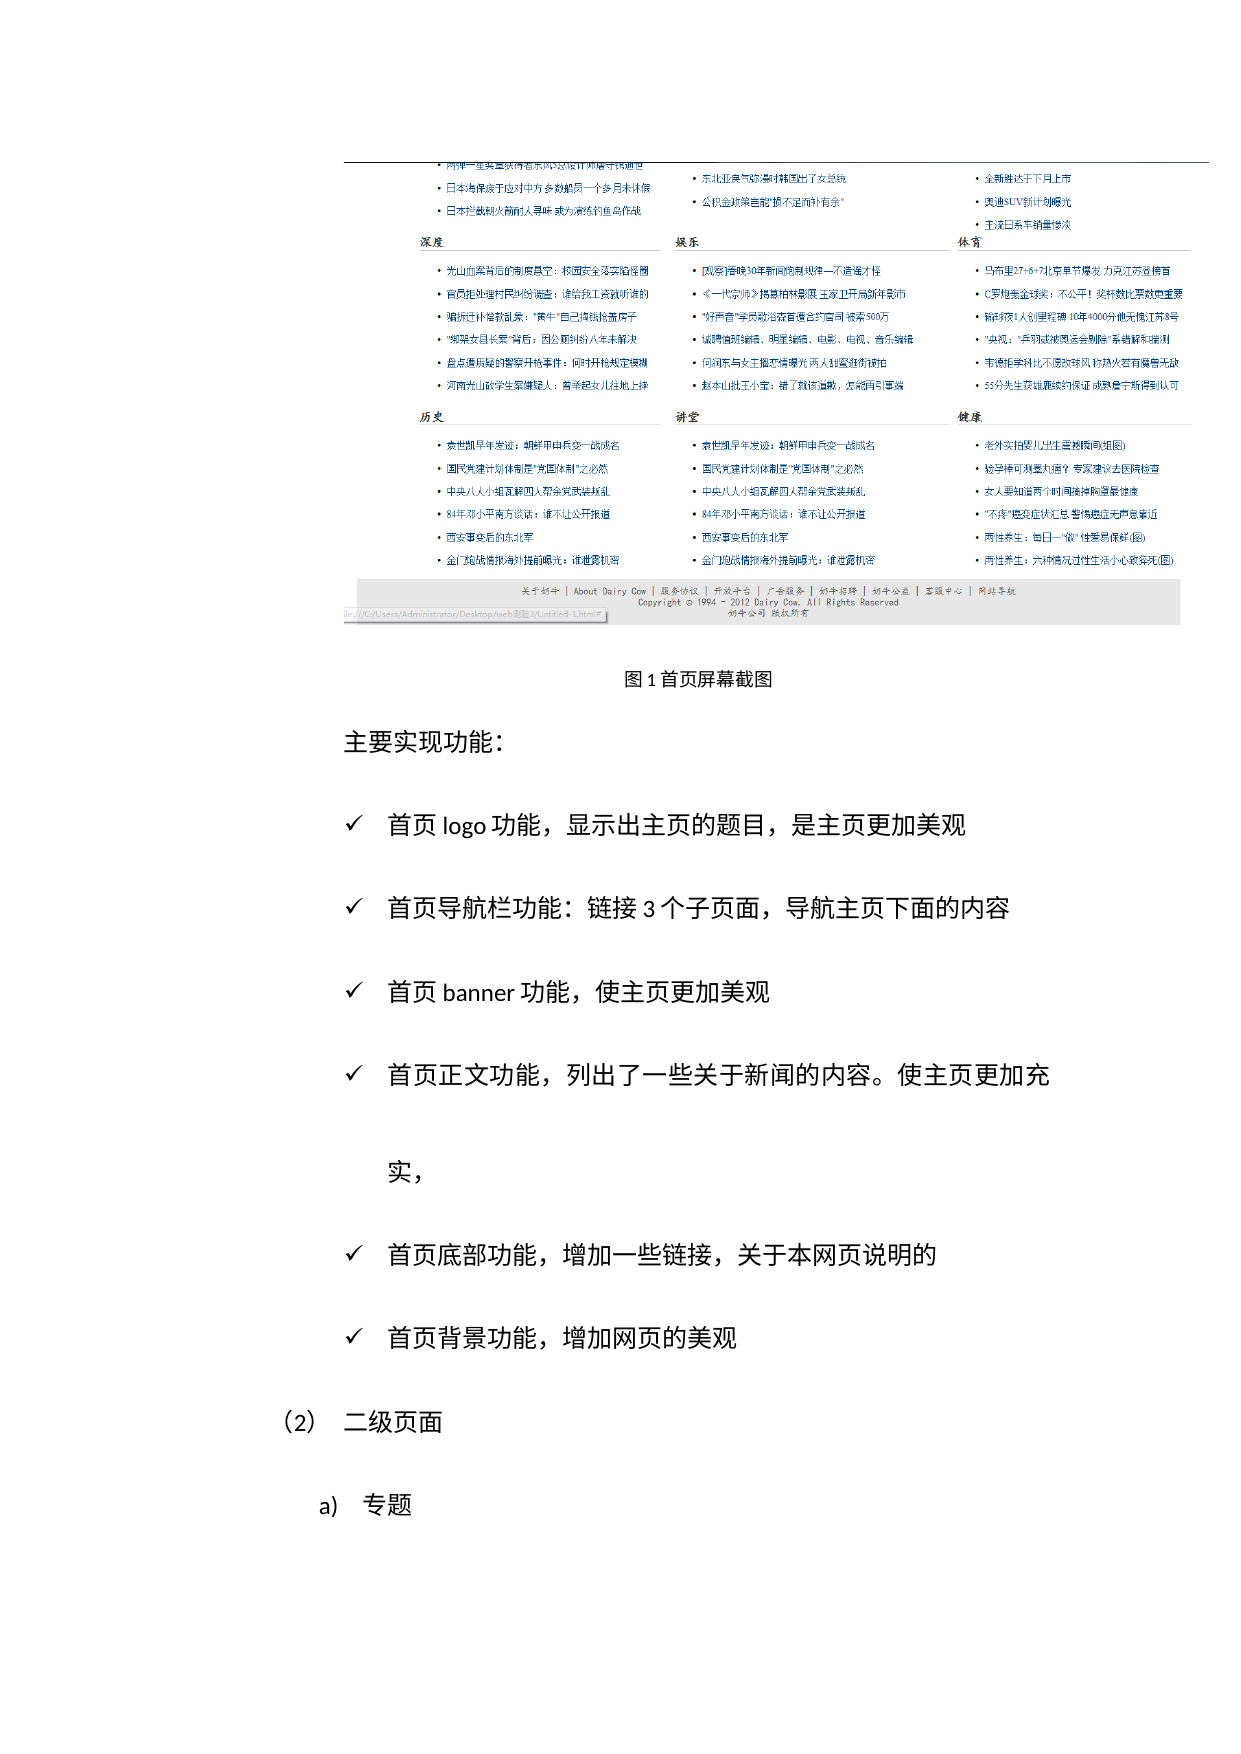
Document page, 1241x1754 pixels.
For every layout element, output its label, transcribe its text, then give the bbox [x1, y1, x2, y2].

list 首页正文功能，列出了一些关于新闻的内容。使主页更加充实， [344, 1041, 1053, 1203]
text 主要实现功能： [344, 708, 1053, 773]
picture [343, 162, 1209, 625]
list 首页logo功能，显示出主页的题目，是主页更加美观 [344, 791, 1053, 856]
list 二级页面 [269, 1388, 1053, 1453]
list 首页底部功能，增加一些链接，关于本网页说明的 [344, 1221, 1053, 1286]
list 专题 [319, 1471, 1053, 1536]
list 首页背景功能，增加网页的美观 [344, 1304, 1053, 1369]
list 首页banner功能，使主页更加美观 [344, 958, 1053, 1023]
list 首页导航栏功能：链接3个子页面，导航主页下面的内容 [344, 874, 1053, 939]
text 图1 首页屏幕截图 [344, 662, 1053, 695]
